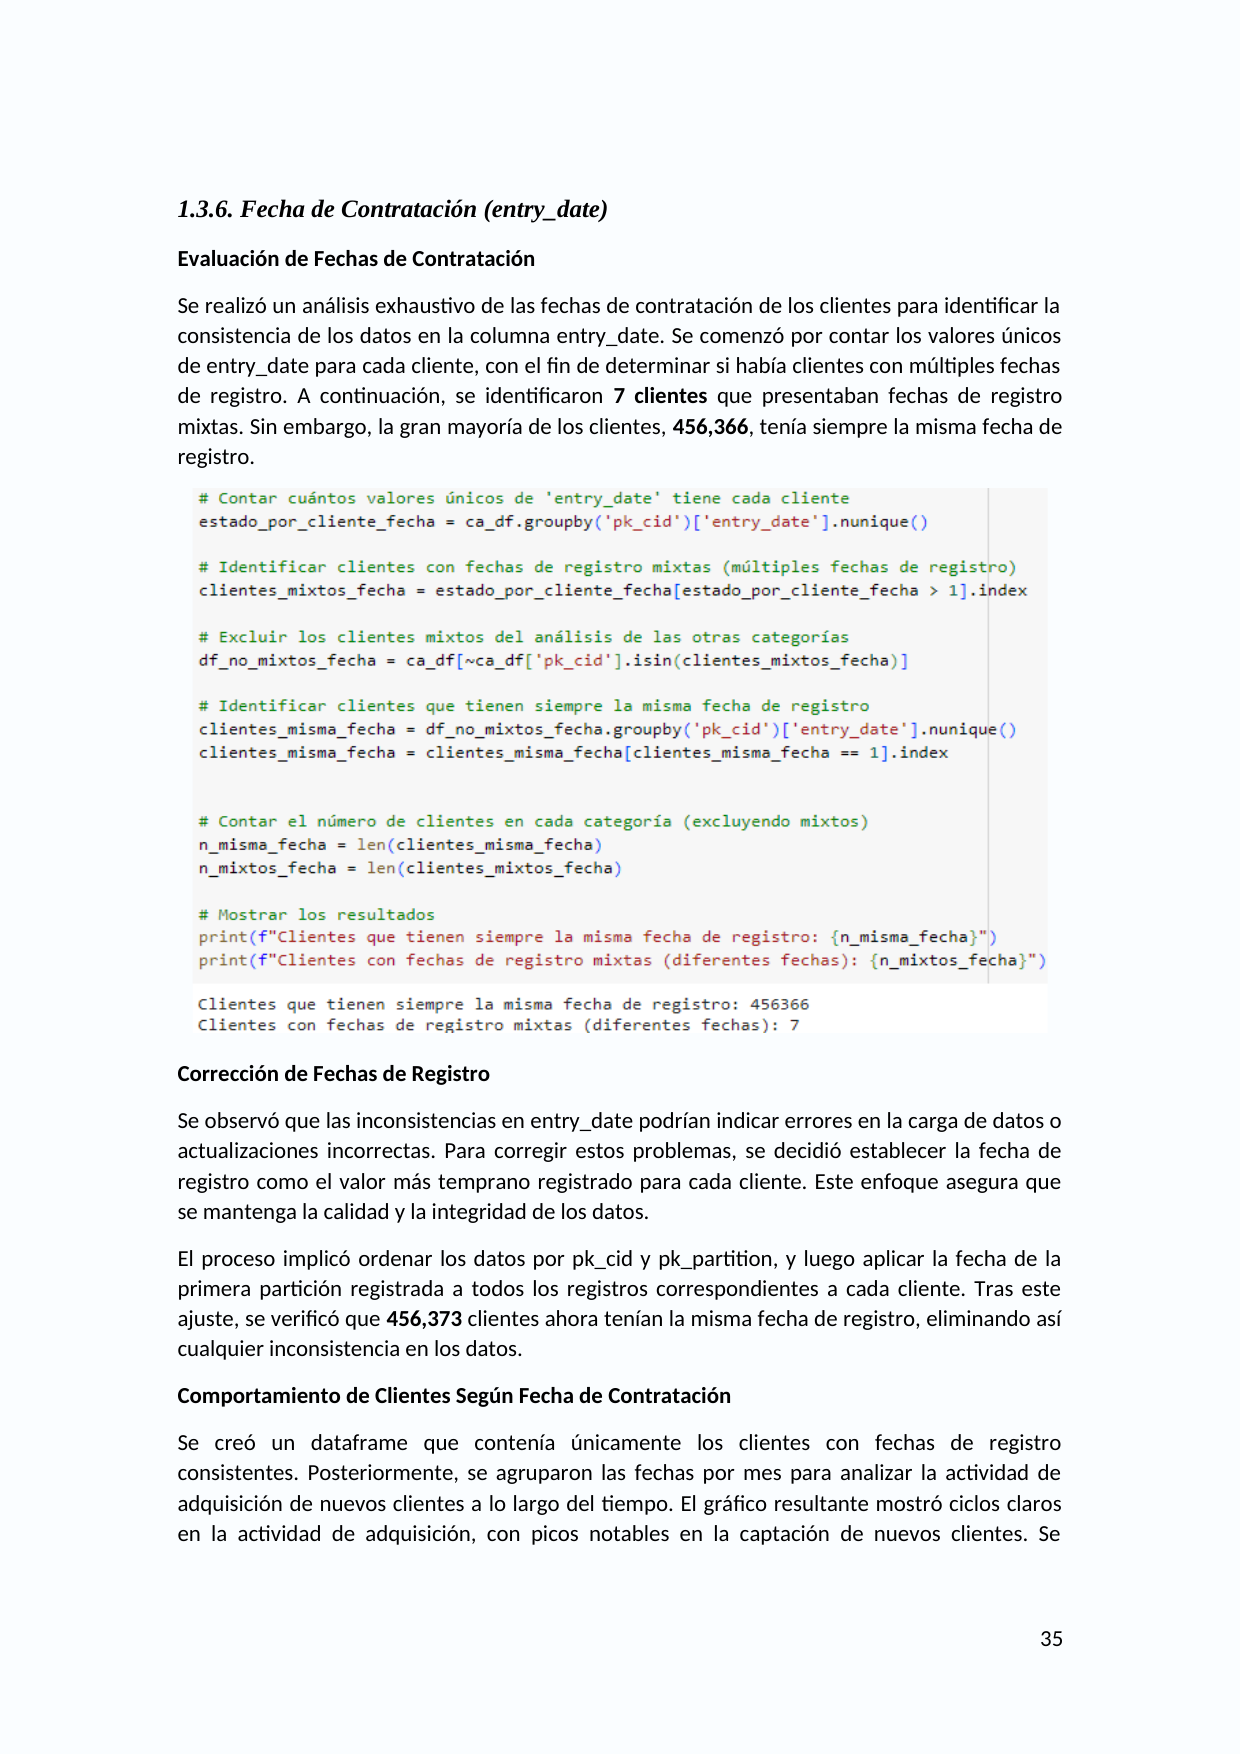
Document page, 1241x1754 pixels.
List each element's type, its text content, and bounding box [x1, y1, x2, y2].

text Se realizó un análisis exhaustivo de las fechas de contratación de los clientes para identificar la consistencia de los datos en la columna entry_date. Se comenzó por contar los valores únicos de entry_date para cada cliente, con el fin de determinar si había clientes con múltiples fechas de registro. A continuación, se identificaron 7 clientes que presentaban fechas de registro mixtas. Sin embargo, la gran mayoría de los clientes, 456,366, tenía siempre la misma fecha de registro. [177, 291, 1063, 470]
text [177, 1428, 1063, 1547]
text Se observó que las inconsistencias en entry_date podrían indicar errores en la carga de datos o actualizaciones incorrectas. Para corregir estos problemas, se decidió establecer la fecha de registro como el valor más temprano registrado para cada cliente. Este enfoque asegura que se mantenga la calidad y la integridad de los datos. [177, 1106, 1063, 1225]
subtitle 1.3.6. Fecha de Contratación (entry_date) [177, 194, 1063, 223]
text Evaluación de Fechas de Contratación [177, 244, 1063, 272]
picture [192, 488, 1048, 1033]
text Comportamiento de Clientes Según Fecha de Contratación [177, 1381, 1063, 1409]
text El proceso implicó ordenar los datos por pk_cid y pk_partition, y luego aplicar la fecha de la primera partición registrada a todos los registros correspondientes a cada cliente. Tras este ajuste, se verificó que 456,373 clientes ahora tenían la misma fecha de registro, eliminando así cualquier inconsistencia en los datos. [177, 1244, 1063, 1362]
text Corrección de Fechas de Registro [177, 1059, 1063, 1087]
